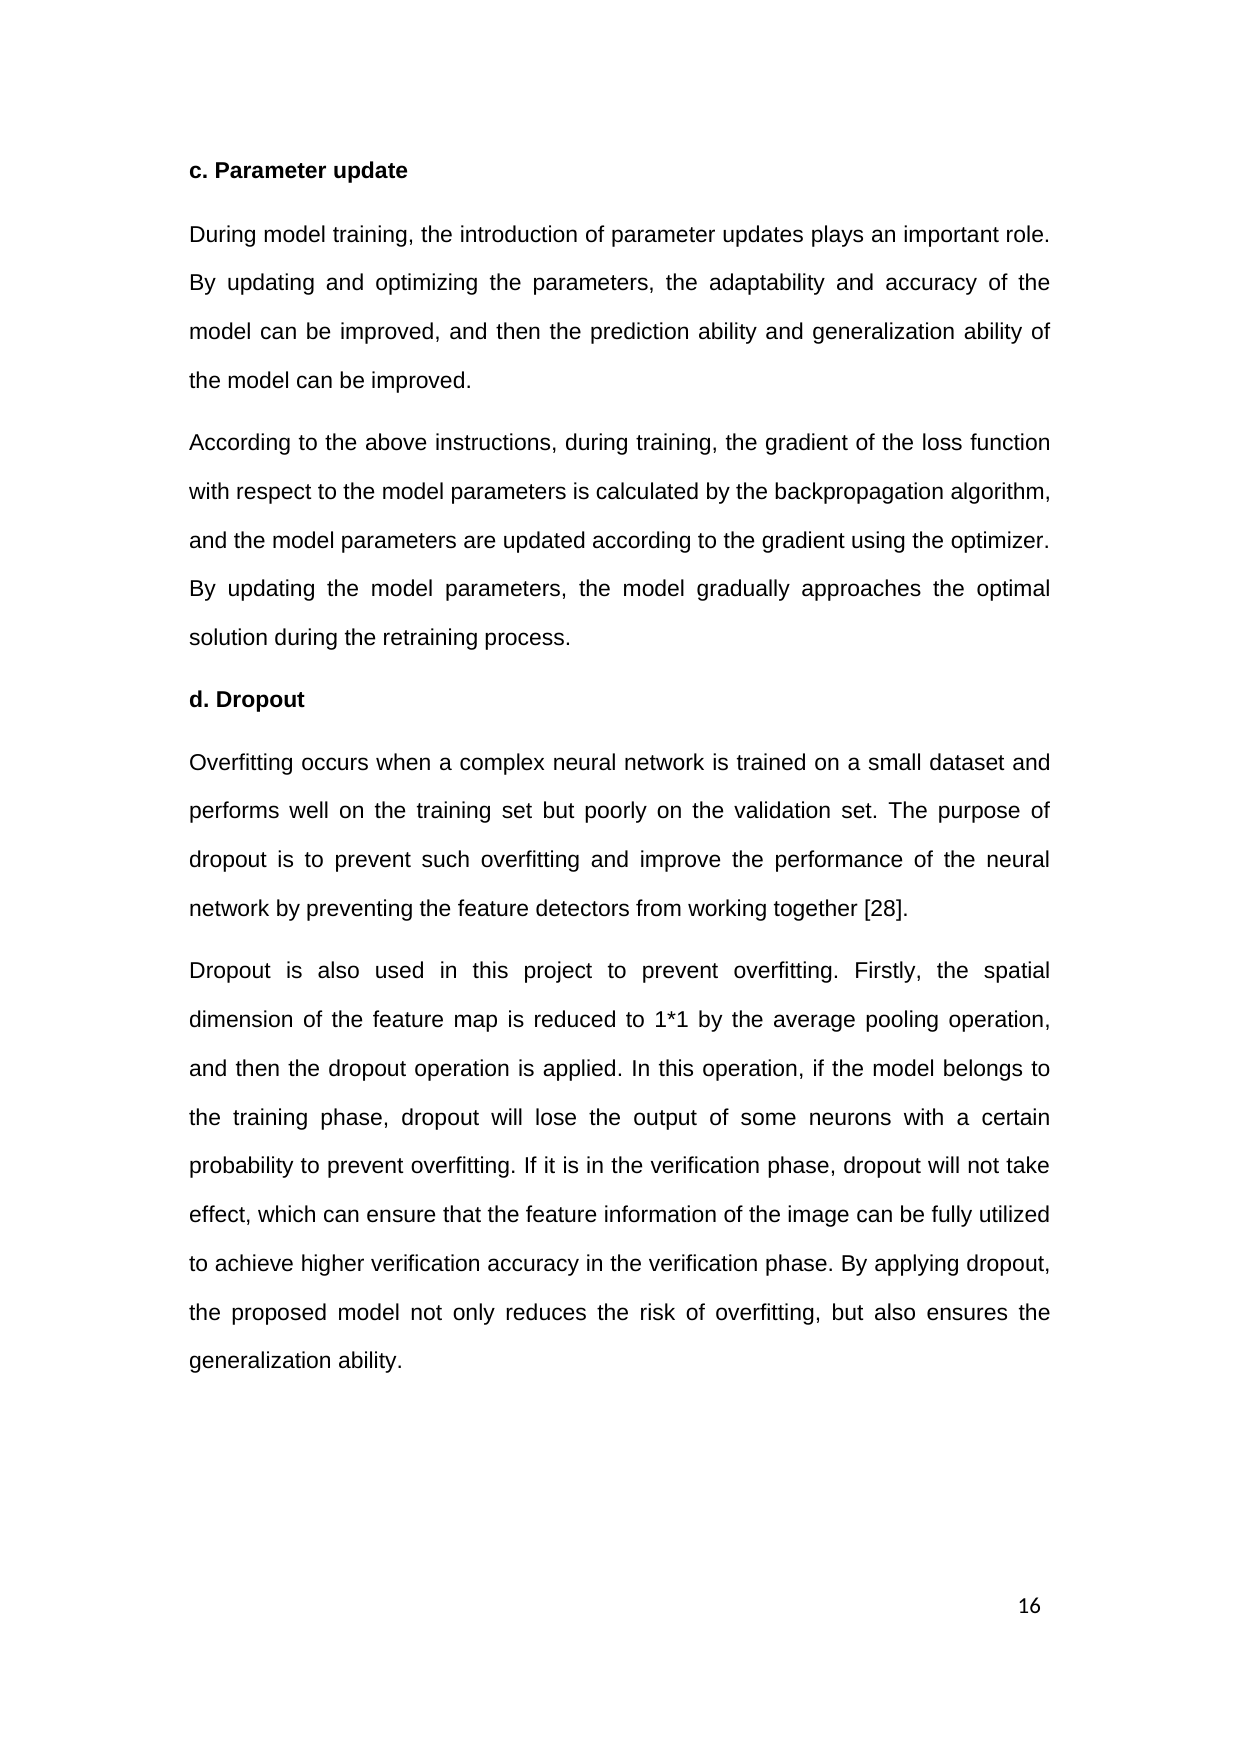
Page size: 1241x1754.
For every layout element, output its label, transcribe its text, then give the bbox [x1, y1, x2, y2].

text According to the above instructions, during training, the gradient of the loss function with respect to the model parameters is calculated by the backpropagation algorithm, and the model parameters are updated according to the gradient using the optimizer. By updating the model parameters, the model gradually approaches the optimal solution during the retraining process. [189, 426, 1051, 654]
text During model training, the introduction of parameter updates plays an important role. By updating and optimizing the parameters, the adaptability and accuracy of the model can be improved, and then the prediction ability and generalization ability of the model can be improved. [189, 218, 1051, 396]
text d. Dropout [189, 683, 1051, 716]
text Dropout is also used in this project to prevent overfitting. Firstly, the spatial dimension of the feature map is reduced to 1*1 by the average pooling operation, and then the dropout operation is applied. In this operation, if the model belongs to the training phase, dropout will lose the output of some neurons with a certain probability to prevent overfitting. If it is in the verification phase, dropout will not take effect, which can ensure that the feature information of the image can be fully utilized to achieve higher verification accuracy in the verification phase. By applying dropout, the proposed model not only reduces the risk of overfitting, but also ensures the generalization ability. [189, 954, 1051, 1377]
text Overfitting occurs when a complex neural network is trained on a small dataset and performs well on the training set but poorly on the validation set. The purpose of dropout is to prevent such overfitting and improve the performance of the neural network by preventing the feature detectors from working together [28]. [189, 746, 1051, 924]
text c. Parameter update [189, 154, 1051, 187]
